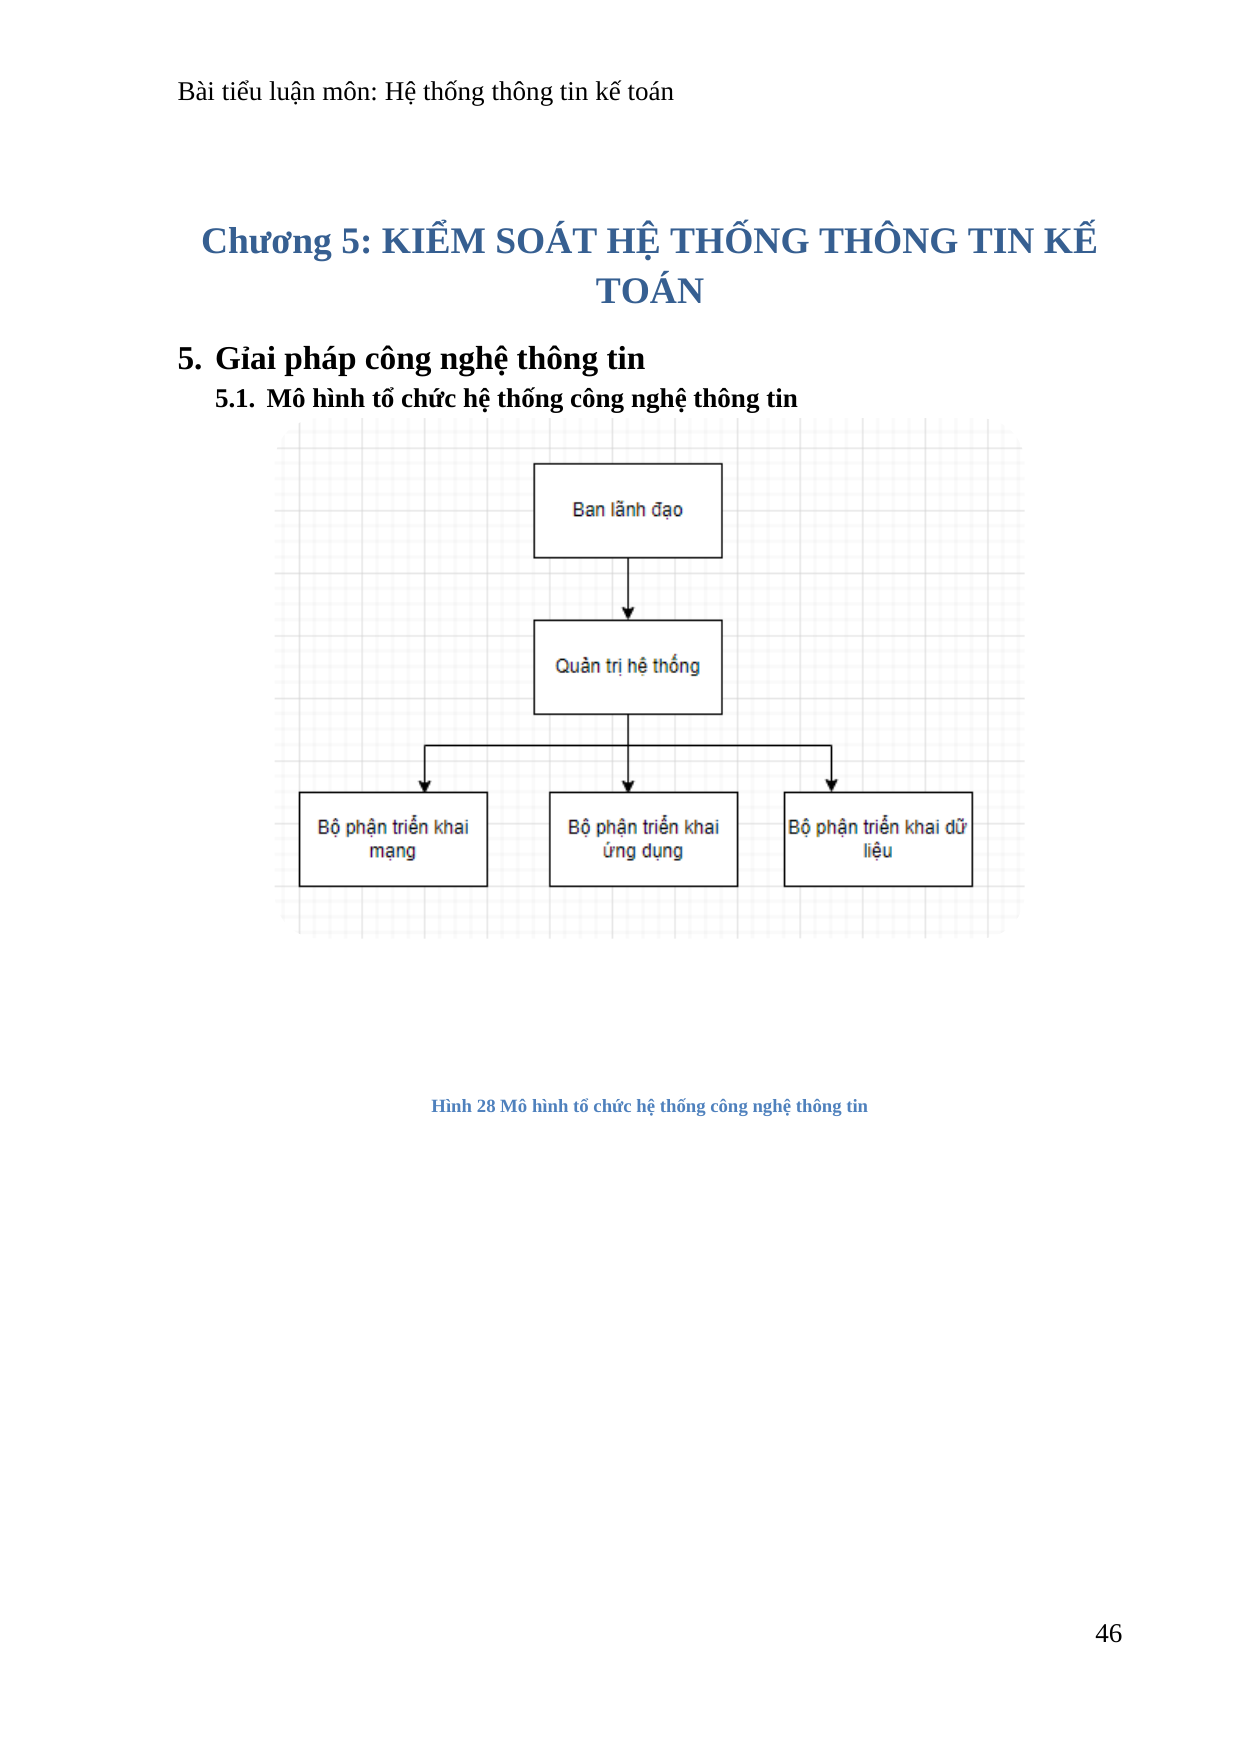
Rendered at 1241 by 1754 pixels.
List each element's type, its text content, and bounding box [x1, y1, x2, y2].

picture [274, 418, 1025, 939]
subtitle Gỉai pháp công nghệ thông tin [177, 338, 1122, 377]
subtitle Chương 5: KIỂM SOÁT HỆ THỐNG THÔNG TIN KẾ TOÁN [177, 218, 1122, 311]
list Mô hình tổ chức hệ thống công nghệ thông tin [215, 382, 1122, 414]
